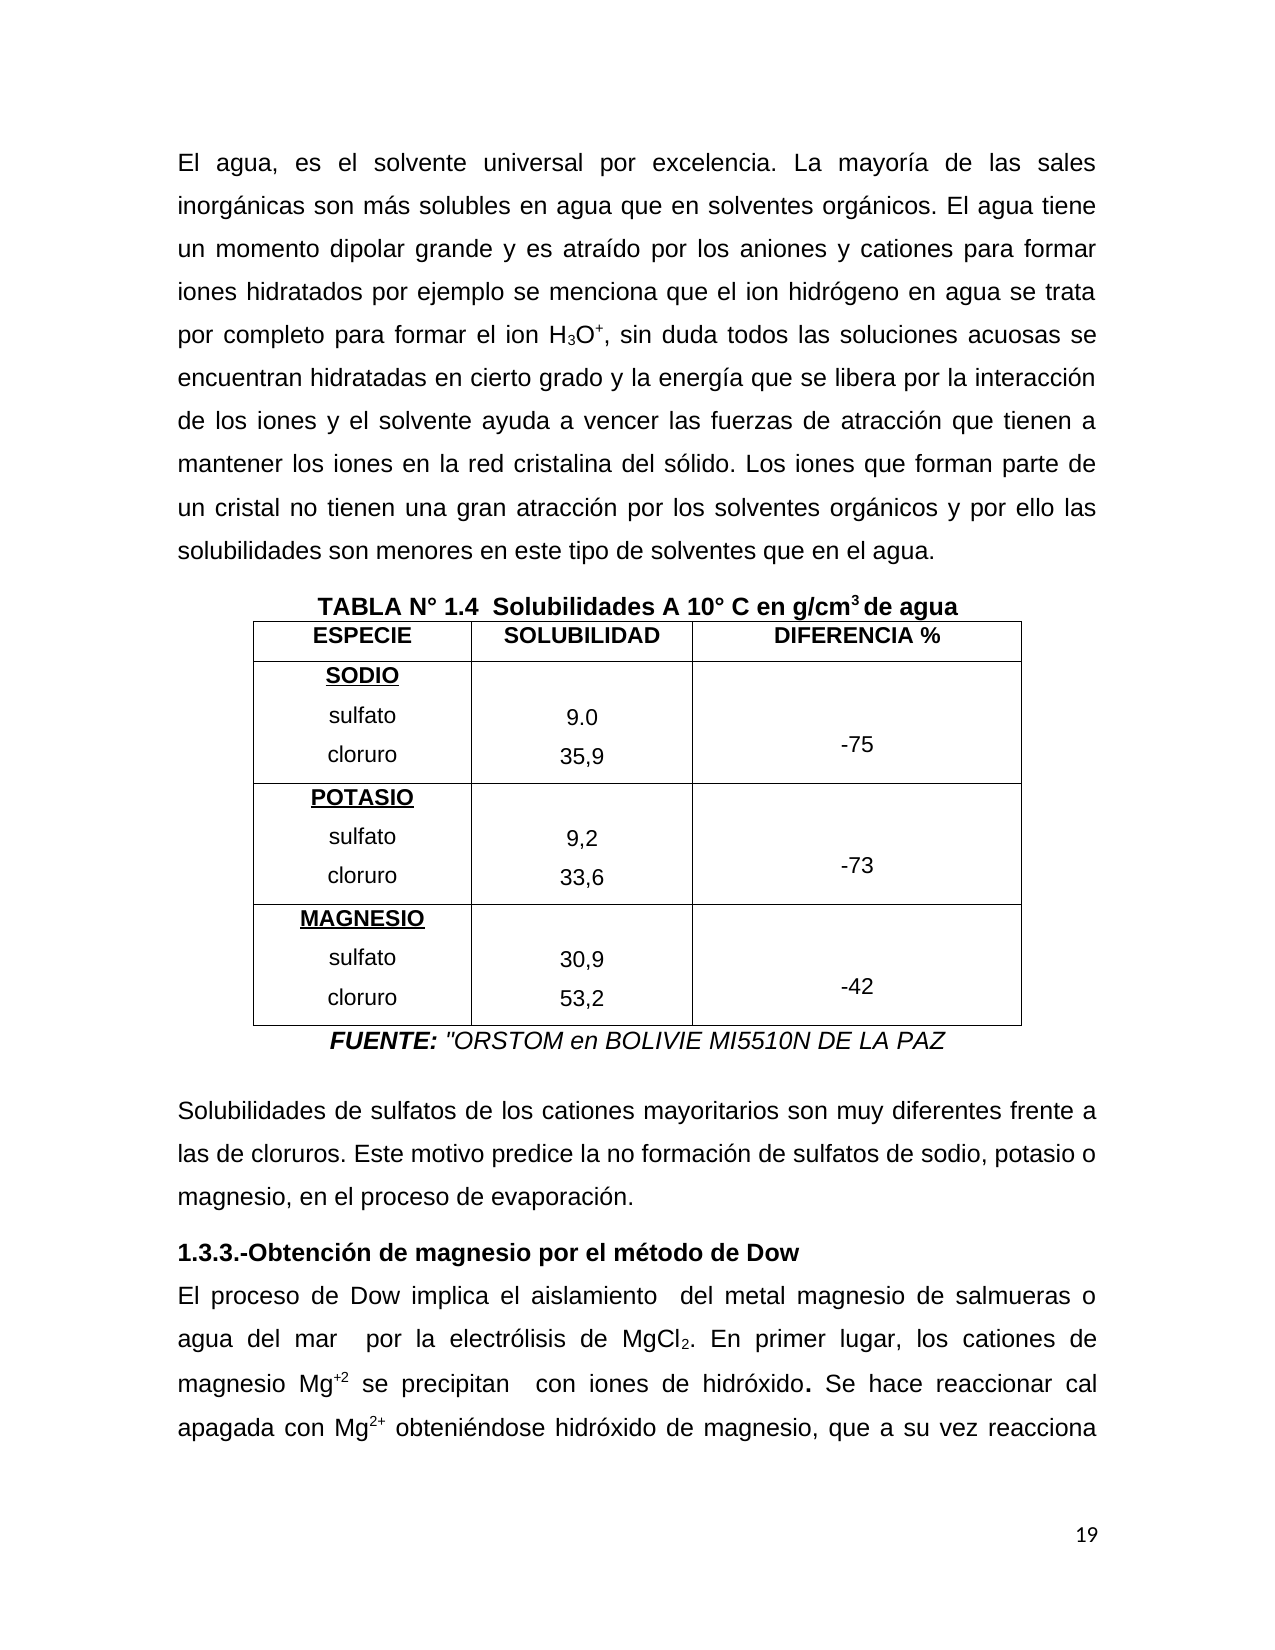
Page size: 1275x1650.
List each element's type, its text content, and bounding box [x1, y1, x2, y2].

text Solubilidades de sulfatos de los cationes mayoritarios son muy diferentes frente a las de cloruros. Este motivo predice la no formación de sulfatos de sodio, potasio o magnesio, en el proceso de evaporación. [177, 1096, 1098, 1211]
table_cell MAGNESIO sulfato cloruro [254, 905, 471, 1025]
text El agua, es el solvente universal por excelencia. La mayoría de las sales inorgánicas son más solubles en agua que en solventes orgánicos. El agua tiene un momento dipolar grande y es atraído por los aniones y cationes para formar iones hidratados por ejemplo se menciona que el ion hidrógeno en agua se trata por completo para formar el ion H3O+, sin duda todos las soluciones acuosas se encuentran hidratadas en cierto grado y la energía que se libera por la interacción de los iones y el solvente ayuda a vencer las fuerzas de atracción que tienen a mantener los iones en la red cristalina del sólido. Los iones que forman parte de un cristal no tienen una gran atracción por los solventes orgánicos y por ello las solubilidades son menores en este tipo de solventes que en el agua. [177, 148, 1098, 565]
text FUENTE: "ORSTOM en BOLIVIE MI5510N DE LA PAZ [177, 1026, 1098, 1054]
table_cell 30,9 53,2 [472, 905, 692, 1025]
table_cell POTASIO sulfato cloruro [254, 784, 471, 903]
table_header SOLUBILIDAD [472, 622, 692, 661]
table_cell 9.0 35,9 [472, 662, 692, 782]
table_cell 9,2 33,6 [472, 784, 692, 903]
text 1.3.3.-Obtención de magnesio por el método de Dow [177, 1238, 1098, 1266]
table_cell -75 [693, 662, 1021, 782]
table_cell -73 [693, 784, 1021, 903]
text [177, 1281, 1098, 1441]
table_cell SODIO sulfato cloruro [254, 662, 471, 782]
table_header ESPECIE [254, 622, 471, 661]
table_cell -42 [693, 905, 1021, 1025]
table_header DIFERENCIA % [693, 622, 1021, 661]
text TABLA N° 1.4 Solubilidades A 10° C en g/cm3 de agua [177, 592, 1098, 621]
